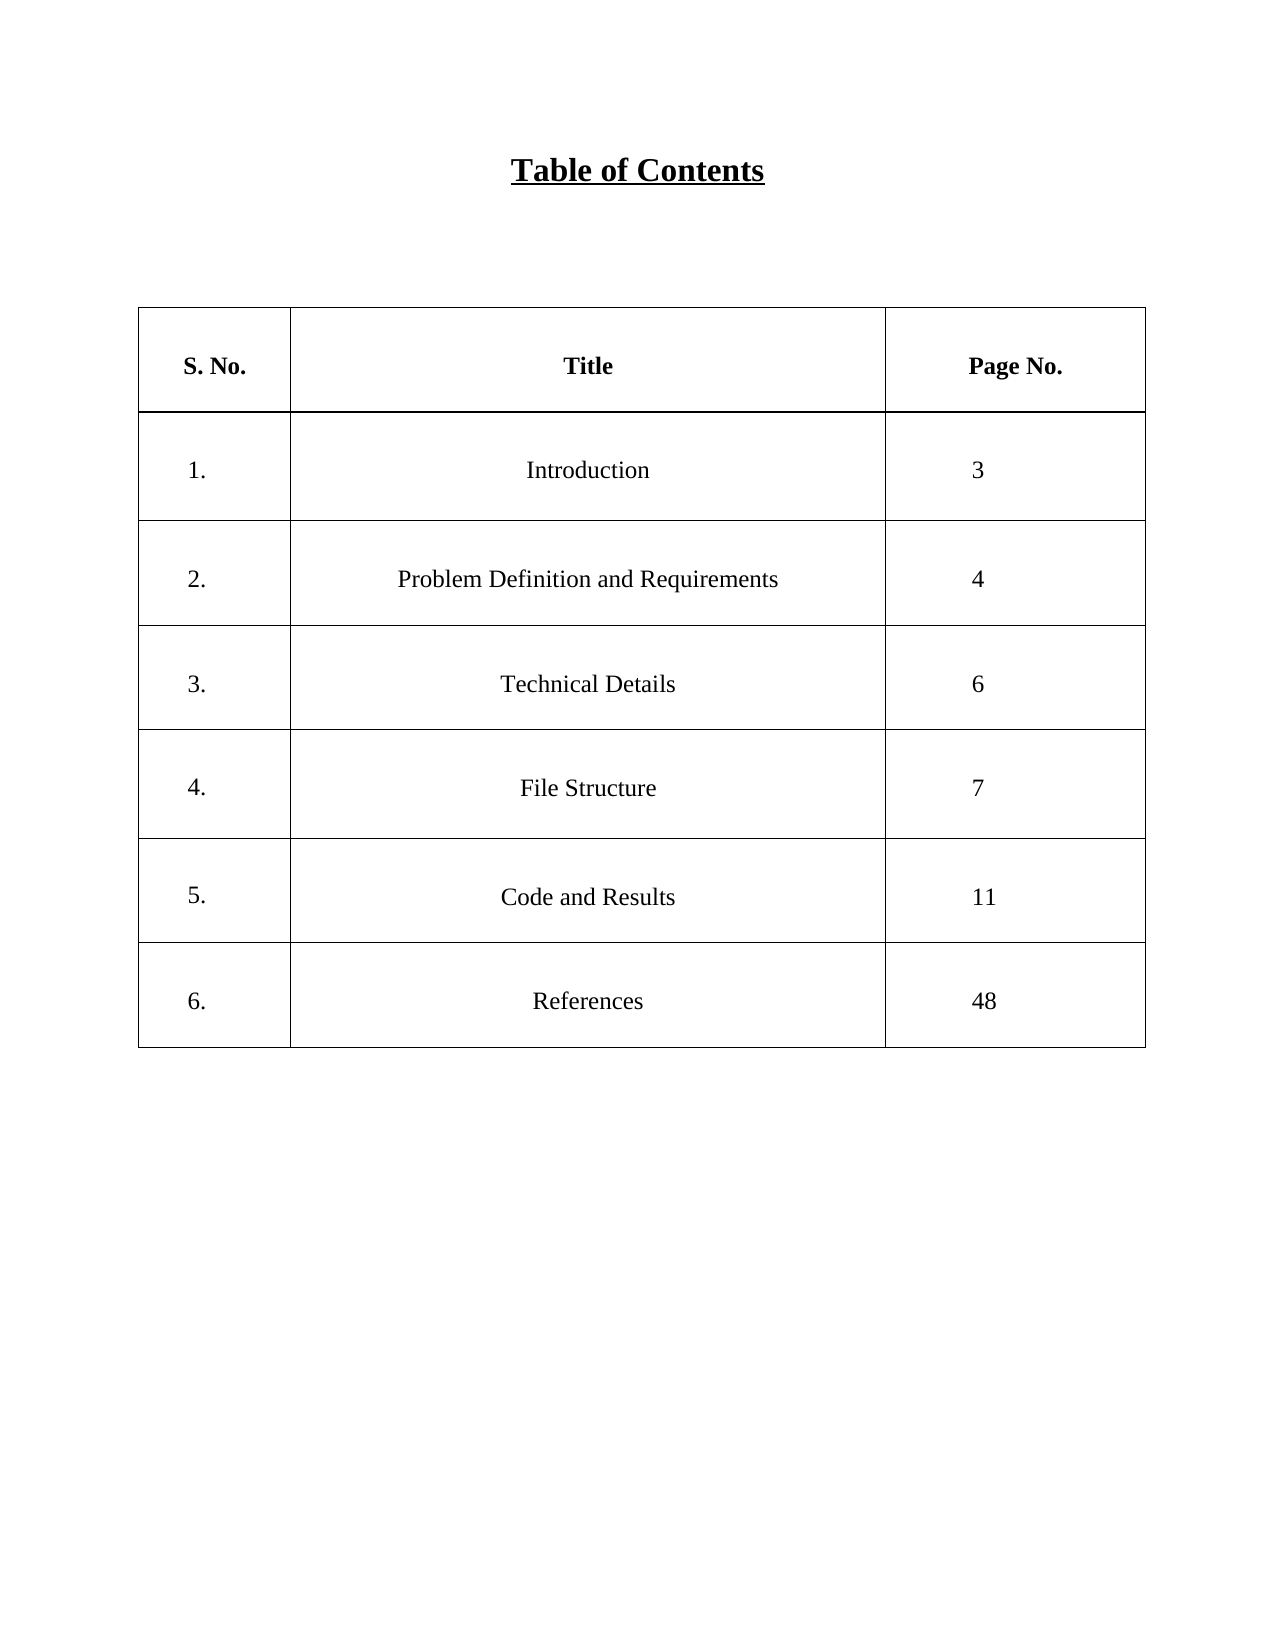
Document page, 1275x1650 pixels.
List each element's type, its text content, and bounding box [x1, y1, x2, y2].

table_cell Technical Details [291, 626, 885, 729]
table_cell 3. [139, 626, 290, 729]
table_cell 2. [139, 521, 290, 624]
table_header Page No. [886, 308, 1145, 411]
table_cell 3 [886, 413, 1145, 520]
table_cell 48 [886, 943, 1145, 1047]
table_cell File Structure [291, 730, 885, 837]
table_cell 7 [886, 730, 1145, 837]
table_cell Problem Definition and Requirements [291, 521, 885, 624]
table_header Title [291, 308, 885, 411]
table_cell 4. [139, 730, 290, 837]
table_cell 6. [139, 943, 290, 1047]
table_cell Introduction [291, 413, 885, 520]
table_cell 1. [139, 413, 290, 520]
table_cell Code and Results [291, 839, 885, 942]
table_header S. No. [139, 308, 290, 411]
table_cell 6 [886, 626, 1145, 729]
table_cell References [291, 943, 885, 1047]
table_cell 11 [886, 839, 1145, 942]
table_cell 5. [139, 839, 290, 942]
table_cell 4 [886, 521, 1145, 624]
text Table of Contents [150, 150, 1125, 188]
